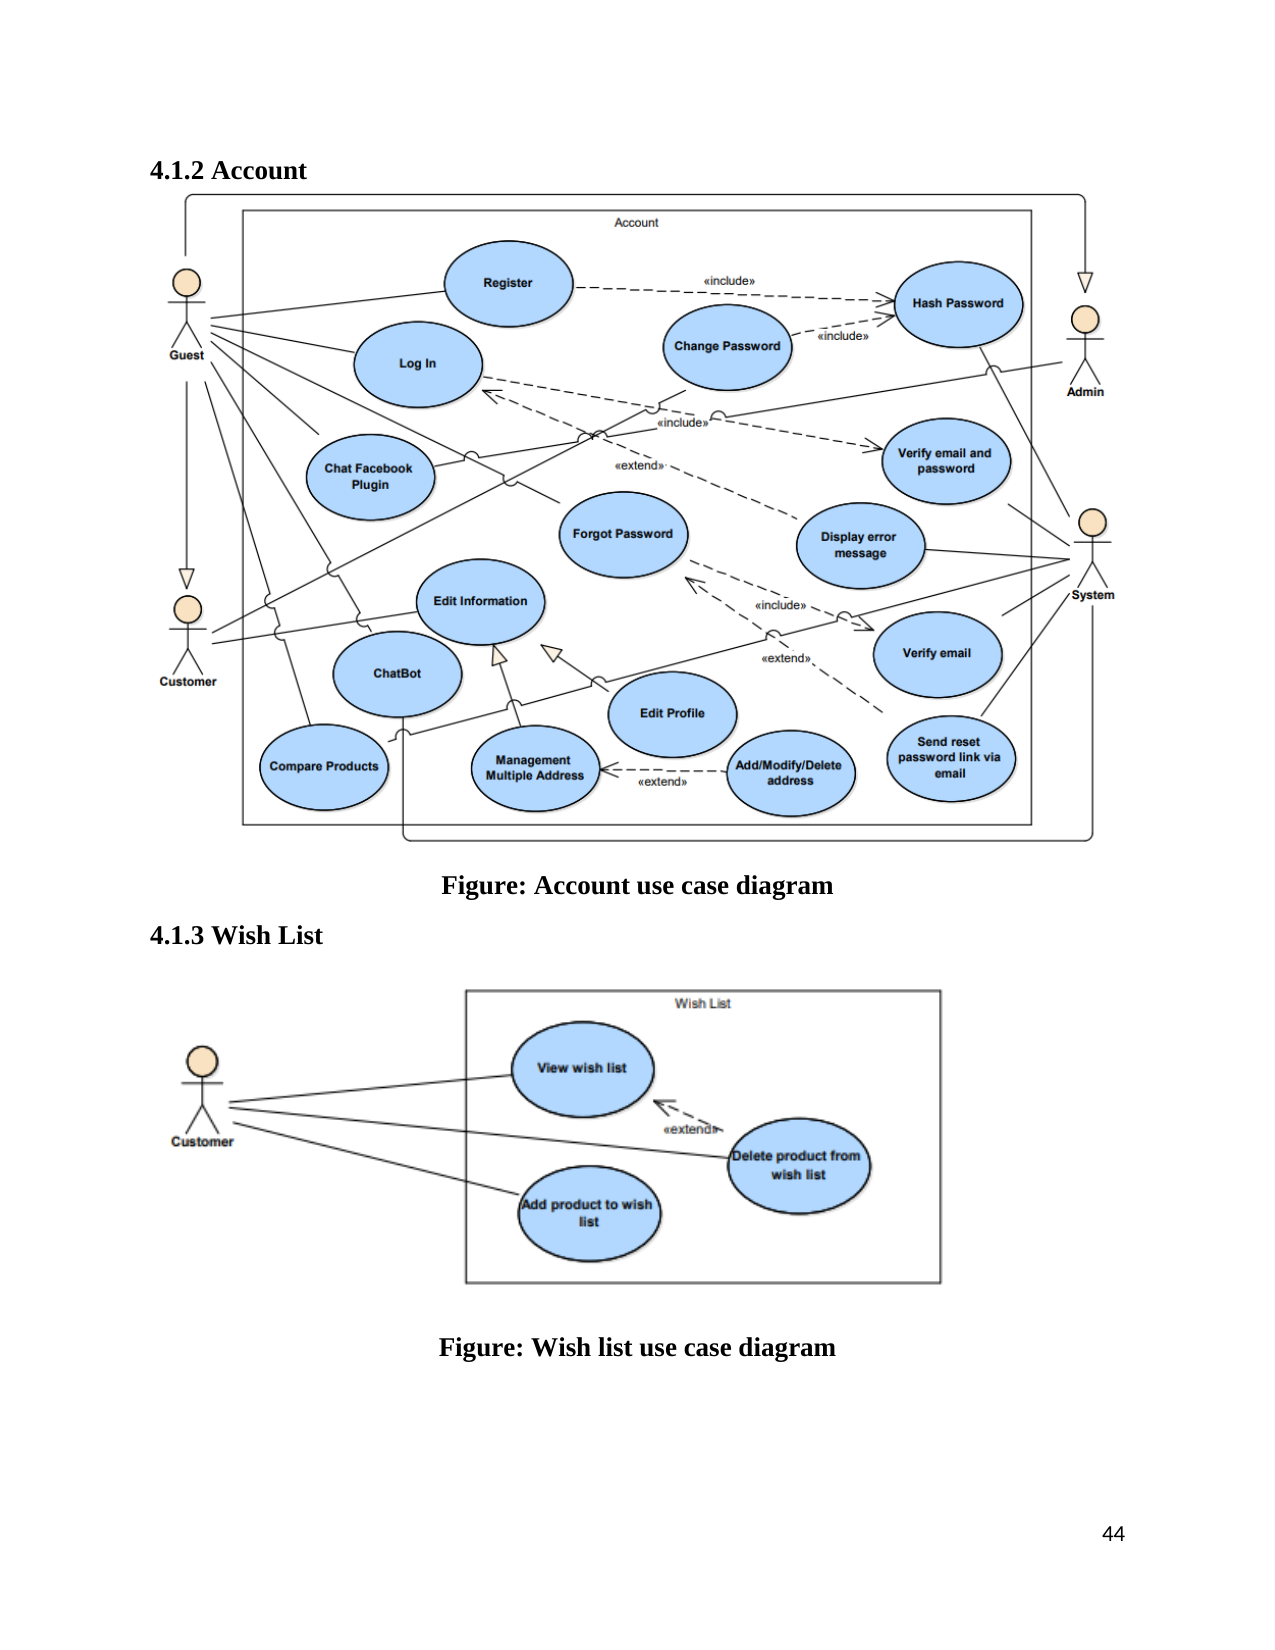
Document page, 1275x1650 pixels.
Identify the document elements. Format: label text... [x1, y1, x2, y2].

subtitle 4.1.2 Account [150, 154, 1125, 185]
text Figure: Account use case diagram [150, 869, 1125, 900]
subtitle 4.1.3 Wish List [150, 919, 1125, 951]
text Figure: Wish list use case diagram [150, 1331, 1125, 1362]
picture [150, 952, 974, 1313]
picture [150, 187, 1125, 851]
